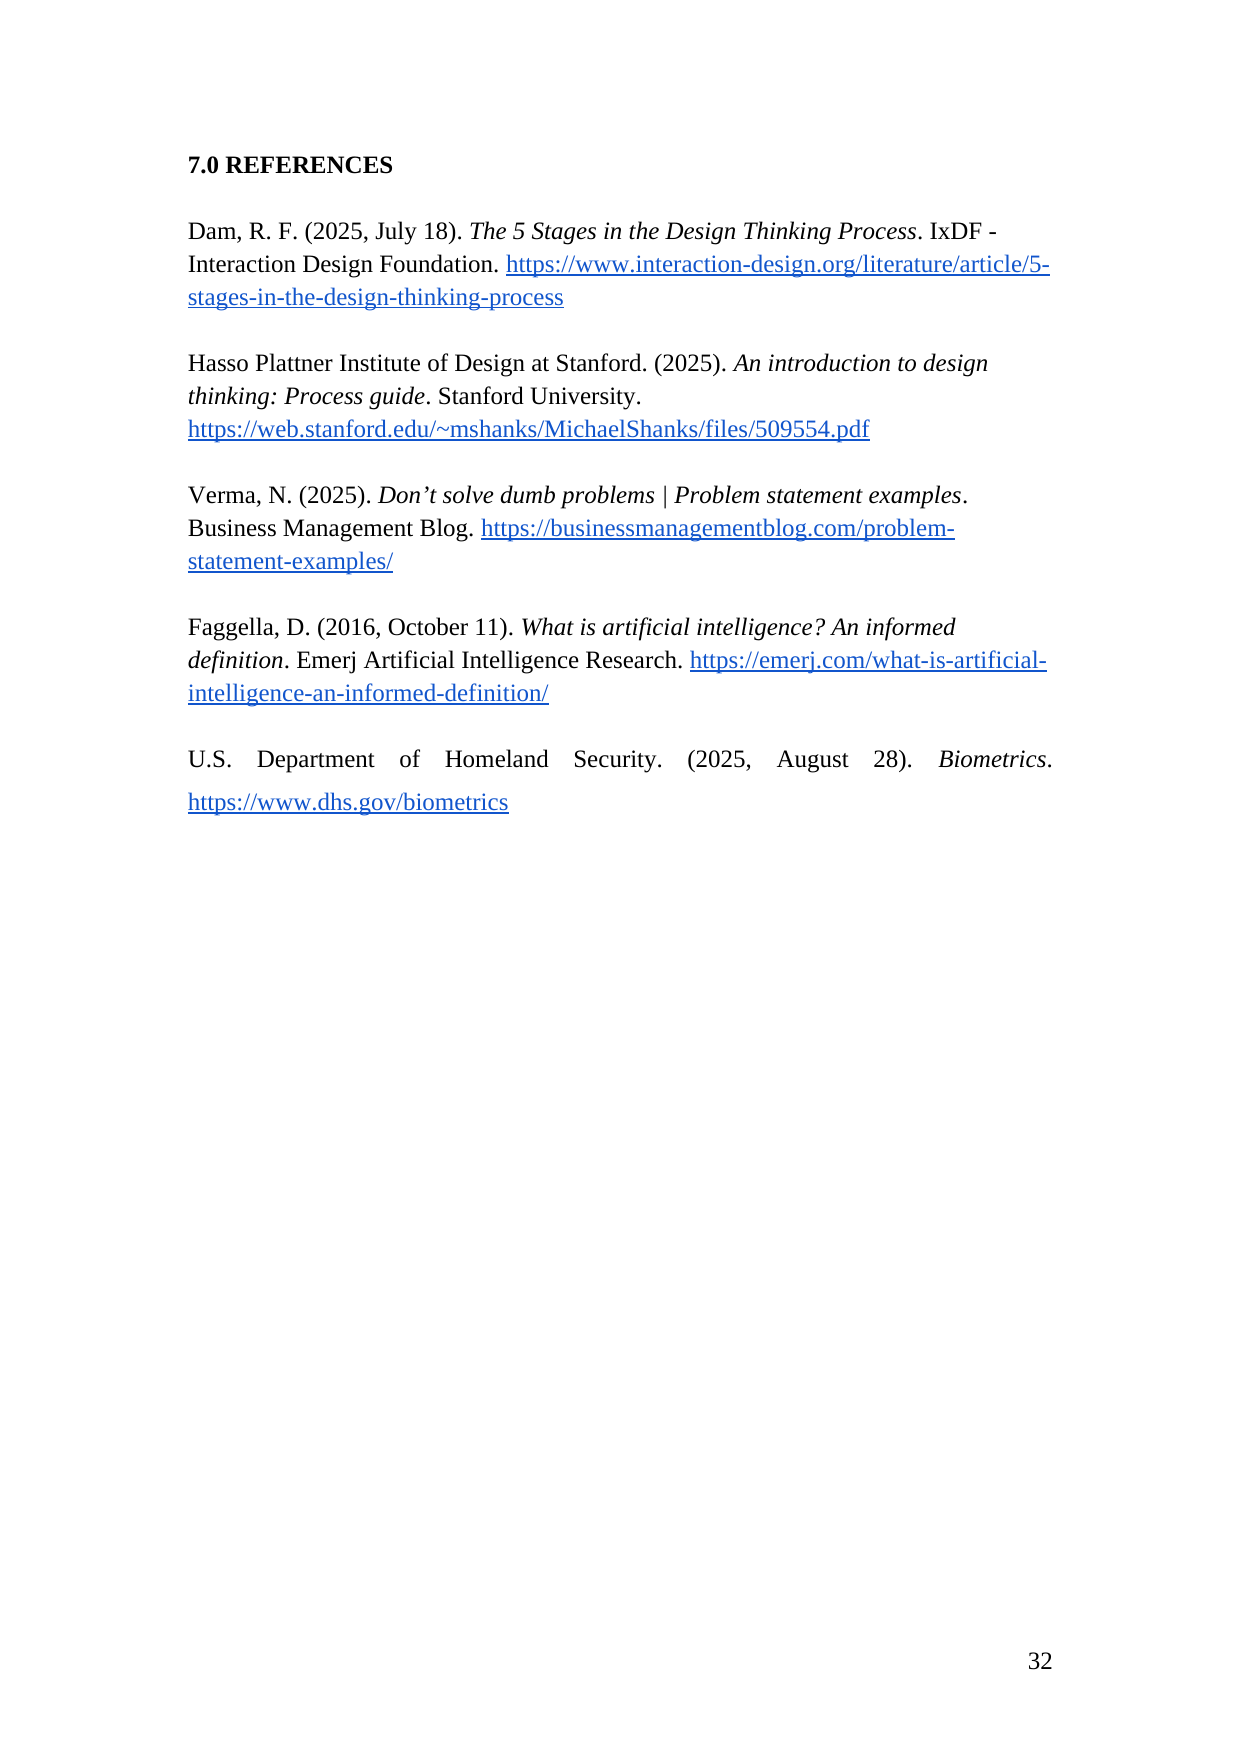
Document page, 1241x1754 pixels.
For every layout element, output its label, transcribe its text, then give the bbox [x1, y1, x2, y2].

text U.S. Department of Homeland Security. (2025, August 28). Biometrics. https://www.dhs.gov/biometrics [188, 744, 1052, 816]
text 7.0 REFERENCES [188, 150, 1052, 179]
text Faggella, D. (2016, October 11). What is artificial intelligence? An informed definition. Emerj Artificial Intelligence Research. https://emerj.com/what-is-artificial-intelligence-an-informed-definition/ [188, 612, 1052, 707]
text Dam, R. F. (2025, July 18). The 5 Stages in the Design Thinking Process. IxDF - Interaction Design Foundation. https://www.interaction-design.org/literature/article/5-stages-in-the-design-thinking-process [188, 216, 1052, 311]
text Verma, N. (2025). Don’t solve dumb problems | Problem statement examples. Business Management Blog. https://businessmanagementblog.com/problem-statement-examples/ [188, 480, 1052, 575]
text Hasso Plattner Institute of Design at Stanford. (2025). An introduction to design thinking: Process guide. Stanford University. https://web.stanford.edu/~mshanks/MichaelShanks/files/509554.pdf [188, 348, 1052, 443]
